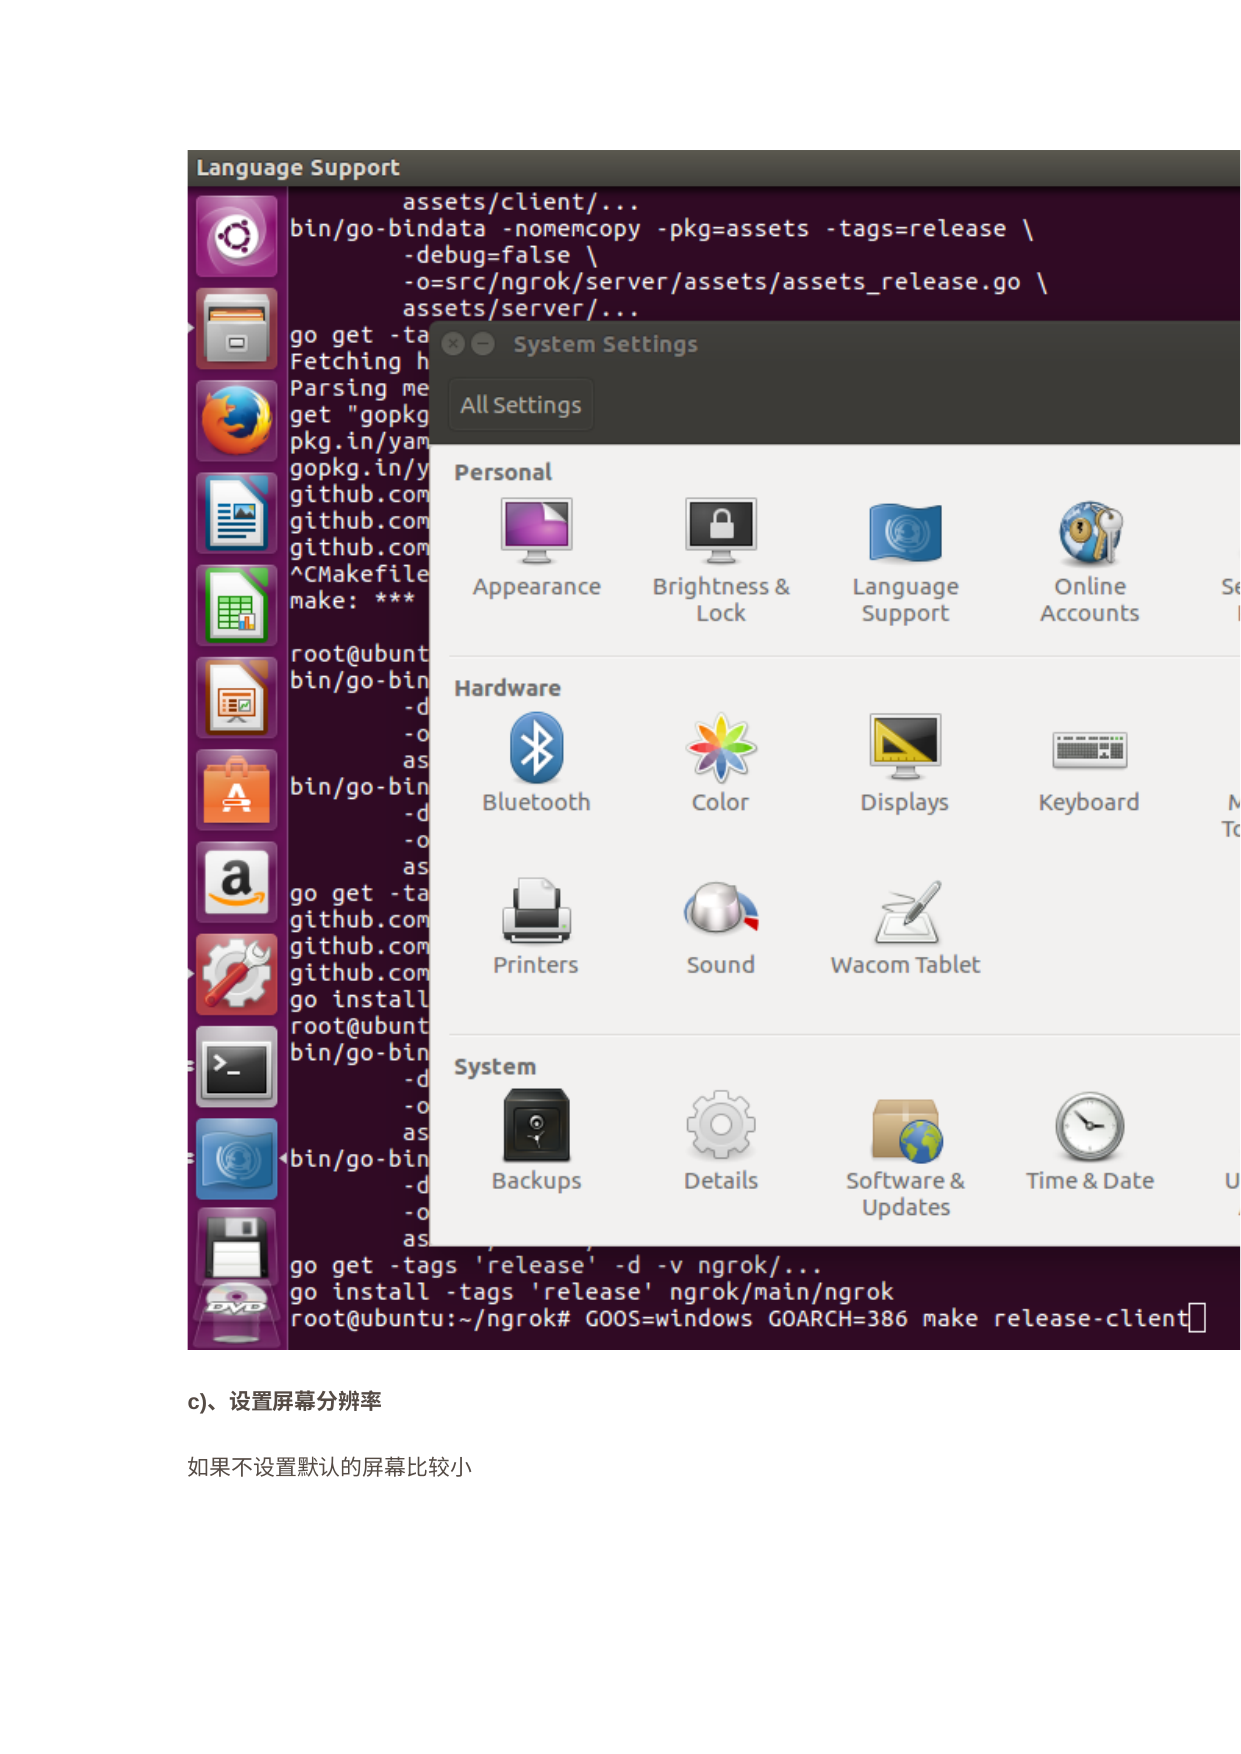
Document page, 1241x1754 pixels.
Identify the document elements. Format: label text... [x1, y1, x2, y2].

text c)、设置屏幕分辨率 [187, 1375, 1053, 1416]
text 如果不设置默认的屏幕比较小 [187, 1441, 1053, 1481]
picture [187, 150, 1241, 1350]
